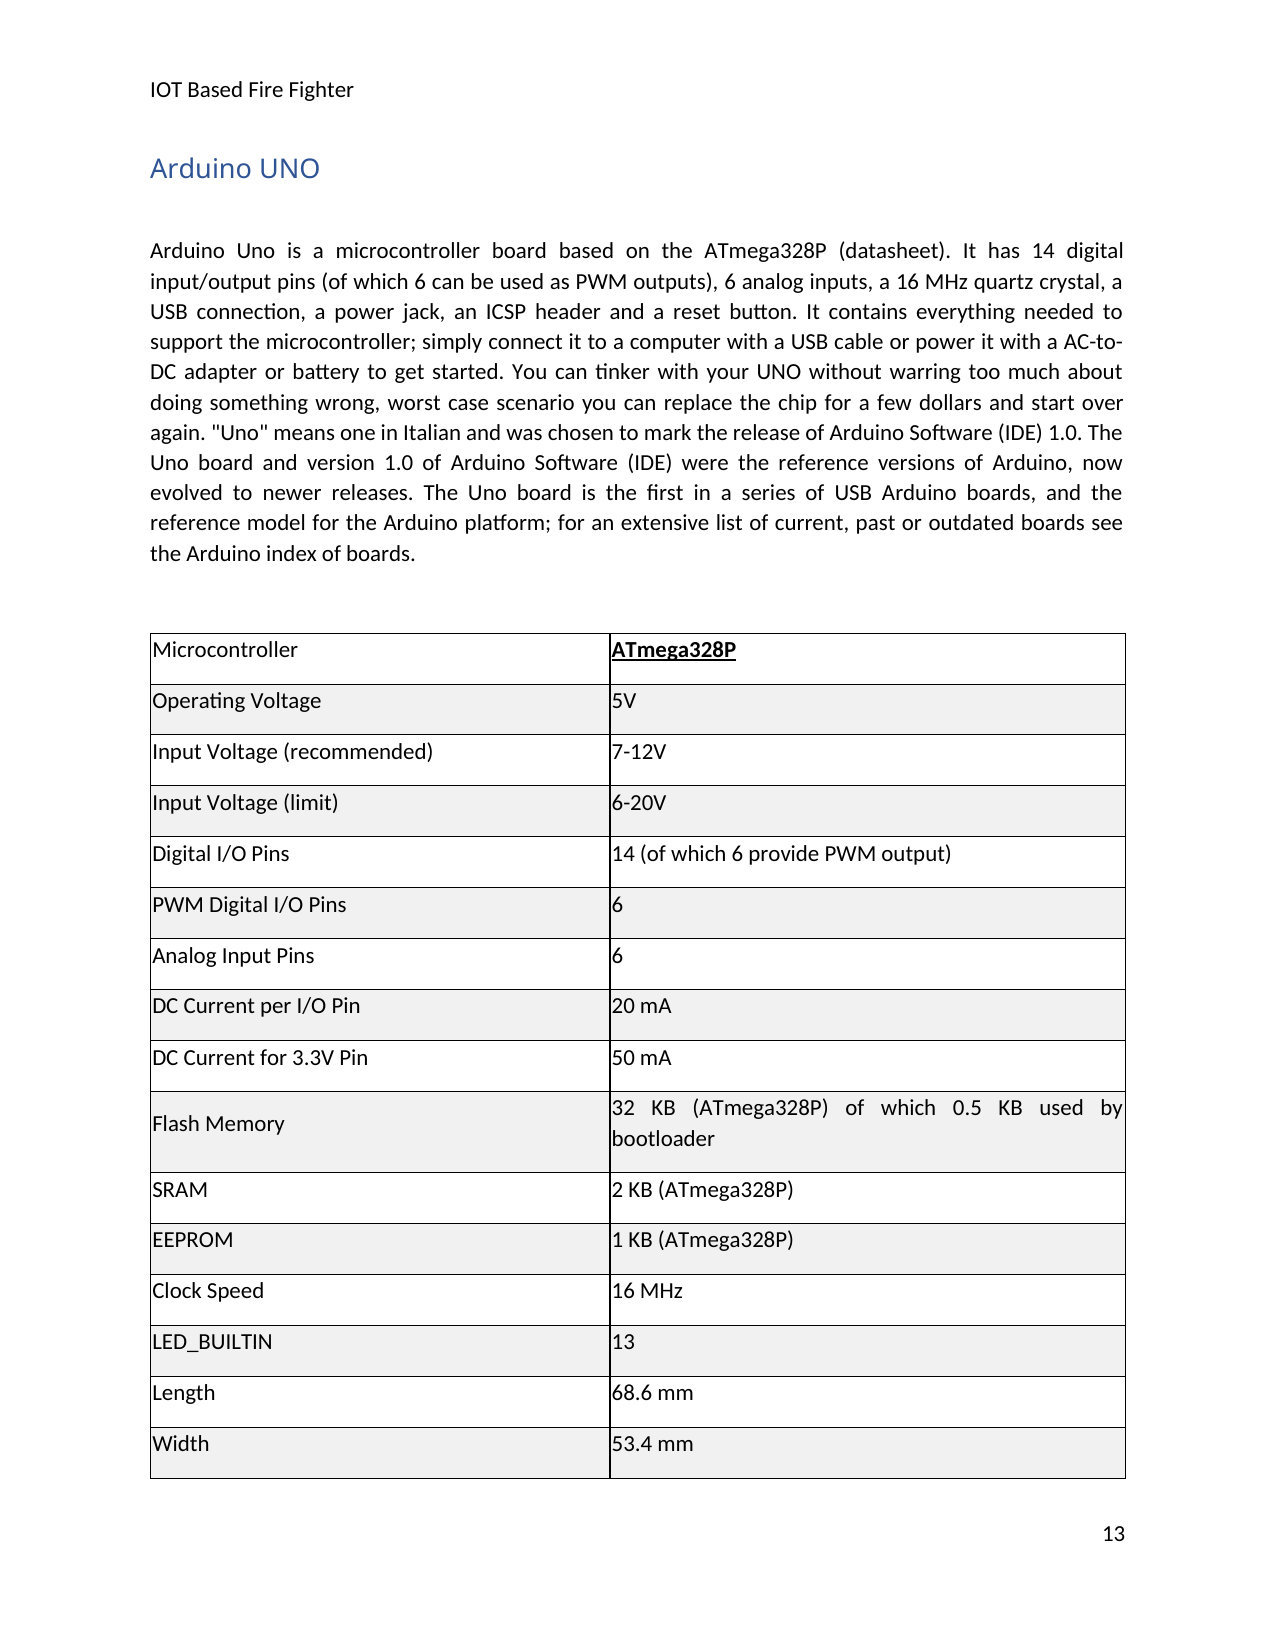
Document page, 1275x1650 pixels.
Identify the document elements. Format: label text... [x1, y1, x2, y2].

table_cell 68.6 mm [611, 1377, 1125, 1427]
table_cell 1 KB (ATmega328P) [611, 1224, 1125, 1274]
table_cell 14 (of which 6 provide PWM output) [611, 837, 1125, 887]
table_cell 16 MHz [611, 1275, 1125, 1325]
table_cell Input Voltage (limit) [151, 786, 609, 836]
table_cell Clock Speed [151, 1275, 609, 1325]
table_cell 5V [611, 685, 1125, 734]
table_cell 13 [611, 1326, 1125, 1376]
table_cell 7-12V [611, 735, 1125, 785]
table_cell Digital I/O Pins [151, 837, 609, 887]
table_cell PWM Digital I/O Pins [151, 888, 609, 938]
table_cell 50 mA [611, 1041, 1125, 1091]
table_header ATmega328P [611, 634, 1125, 683]
table_cell DC Current for 3.3V Pin [151, 1041, 609, 1091]
table_cell Operating Voltage [151, 685, 609, 734]
table_cell 53.4 mm [611, 1428, 1125, 1478]
table_cell 2 KB (ATmega328P) [611, 1173, 1125, 1223]
table_cell 6 [611, 888, 1125, 938]
table_cell Length [151, 1377, 609, 1427]
subtitle Arduino UNO [150, 150, 1125, 187]
table_cell 32 KB (ATmega328P) of which 0.5 KB used by bootloader [611, 1092, 1125, 1172]
text Arduino Uno is a microcontroller board based on the ATmega328P (datasheet). It has 14 digital input/output pins (of which 6 can be used as PWM outputs), 6 analog inputs, a 16 MHz quartz crystal, a USB connection, a power jack, an ICSP header and a reset button. It contains everything needed to support the microcontroller; simply connect it to a computer with a USB cable or power it with a AC-to-DC adapter or battery to get started. You can tinker with your UNO without warring too much about doing something wrong, worst case scenario you can replace the chip for a few dollars and start over again. "Uno" means one in Italian and was chosen to mark the release of Arduino Software (IDE) 1.0. The Uno board and version 1.0 of Arduino Software (IDE) were the reference versions of Arduino, now evolved to newer releases. The Uno board is the first in a series of USB Arduino boards, and the reference model for the Arduino platform; for an extensive list of current, past or outdated boards see the Arduino index of boards. [150, 237, 1125, 567]
table_cell DC Current per I/O Pin [151, 990, 609, 1040]
table_cell Input Voltage (recommended) [151, 735, 609, 785]
table_cell EEPROM [151, 1224, 609, 1274]
table_cell Width [151, 1428, 609, 1478]
table_cell 20 mA [611, 990, 1125, 1040]
table_cell SRAM [151, 1173, 609, 1223]
table_cell LED_BUILTIN [151, 1326, 609, 1376]
table_cell Analog Input Pins [151, 939, 609, 989]
table_cell Flash Memory [151, 1092, 609, 1172]
table_header Microcontroller [151, 634, 609, 683]
table_cell 6-20V [611, 786, 1125, 836]
table_cell 6 [611, 939, 1125, 989]
